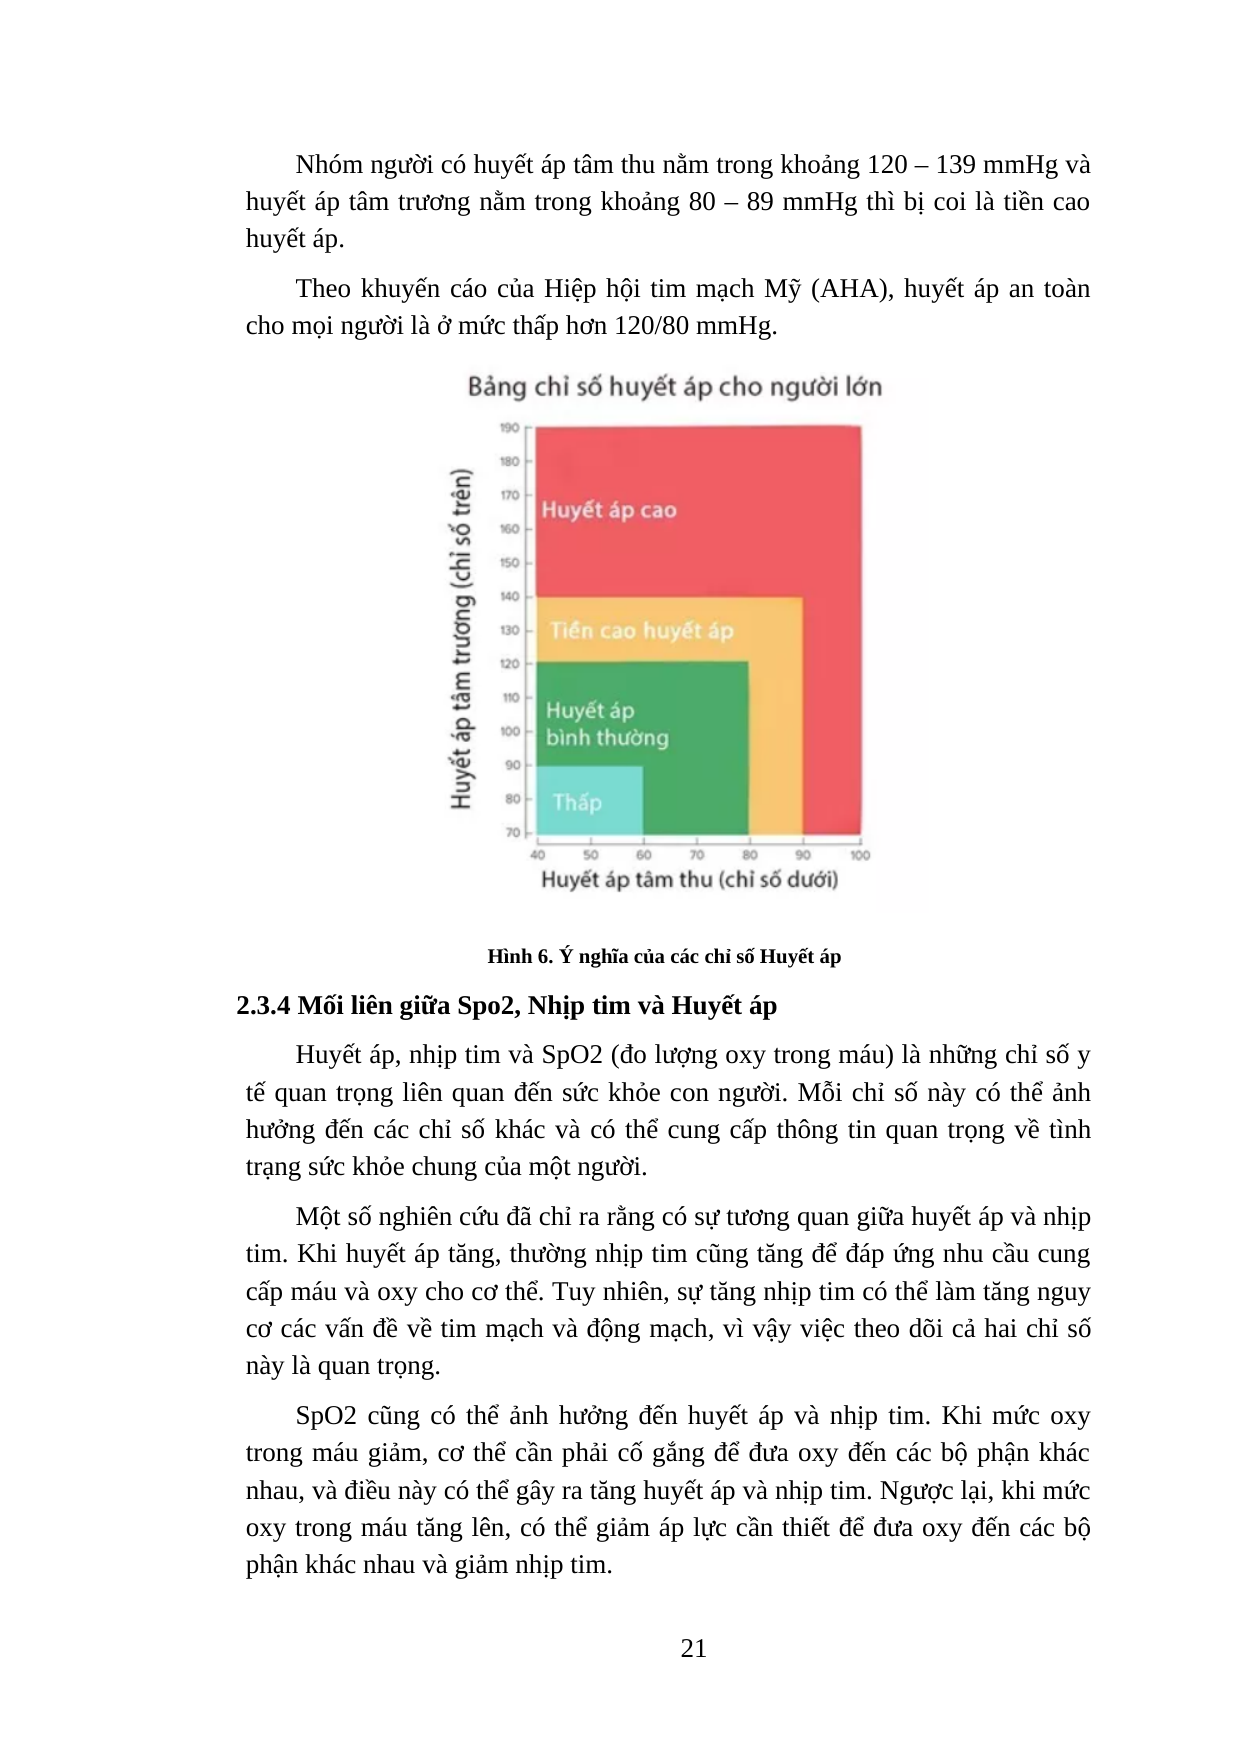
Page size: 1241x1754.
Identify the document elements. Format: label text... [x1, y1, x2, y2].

subtitle Mối liên giữa Spo2, Nhịp tim và Huyết áp [236, 989, 1092, 1020]
text Một số nghiên cứu đã chỉ ra rằng có sự tương quan giữa huyết áp và nhịp tim. Khi huyết áp tăng, thường nhịp tim cũng tăng để đáp ứng nhu cầu cung cấp máu và oxy cho cơ thể. Tuy nhiên, sự tăng nhịp tim có thể làm tăng nguy cơ các vấn đề về tim mạch và động mạch, vì vậy việc theo dõi cả hai chỉ số này là quan trọng. [246, 1200, 1092, 1381]
text SpO2 cũng có thể ảnh hưởng đến huyết áp và nhịp tim. Khi mức oxy trong máu giảm, cơ thể cần phải cố gắng để đưa oxy đến các bộ phận khác nhau, và điều này có thể gây ra tăng huyết áp và nhịp tim. Ngược lại, khi mức oxy trong máu tăng lên, có thể giảm áp lực cần thiết để đưa oxy đến các bộ phận khác nhau và giảm nhịp tim. [246, 1399, 1092, 1579]
text Theo khuyến cáo của Hiệp hội tim mạch Mỹ (AHA), huyết áp an toàn cho mọi người là ở mức thấp hơn 120/80 mmHg. [246, 272, 1092, 341]
text Huyết áp, nhịp tim và SpO2 (đo lượng oxy trong máu) là những chỉ số y tế quan trọng liên quan đến sức khỏe con người. Mỗi chỉ số này có thể ảnh hưởng đến các chỉ số khác và có thể cung cấp thông tin quan trọng về tình trạng sức khỏe chung của một người. [246, 1038, 1092, 1182]
picture [400, 346, 929, 921]
text Hình 6. Ý nghĩa của các chỉ số Huyết áp [236, 944, 1092, 968]
text Nhóm người có huyết áp tâm thu nằm trong khoảng 120 – 139 mmHg và huyết áp tâm trương nằm trong khoảng 80 – 89 mmHg thì bị coi là tiền cao huyết áp. [246, 148, 1092, 253]
